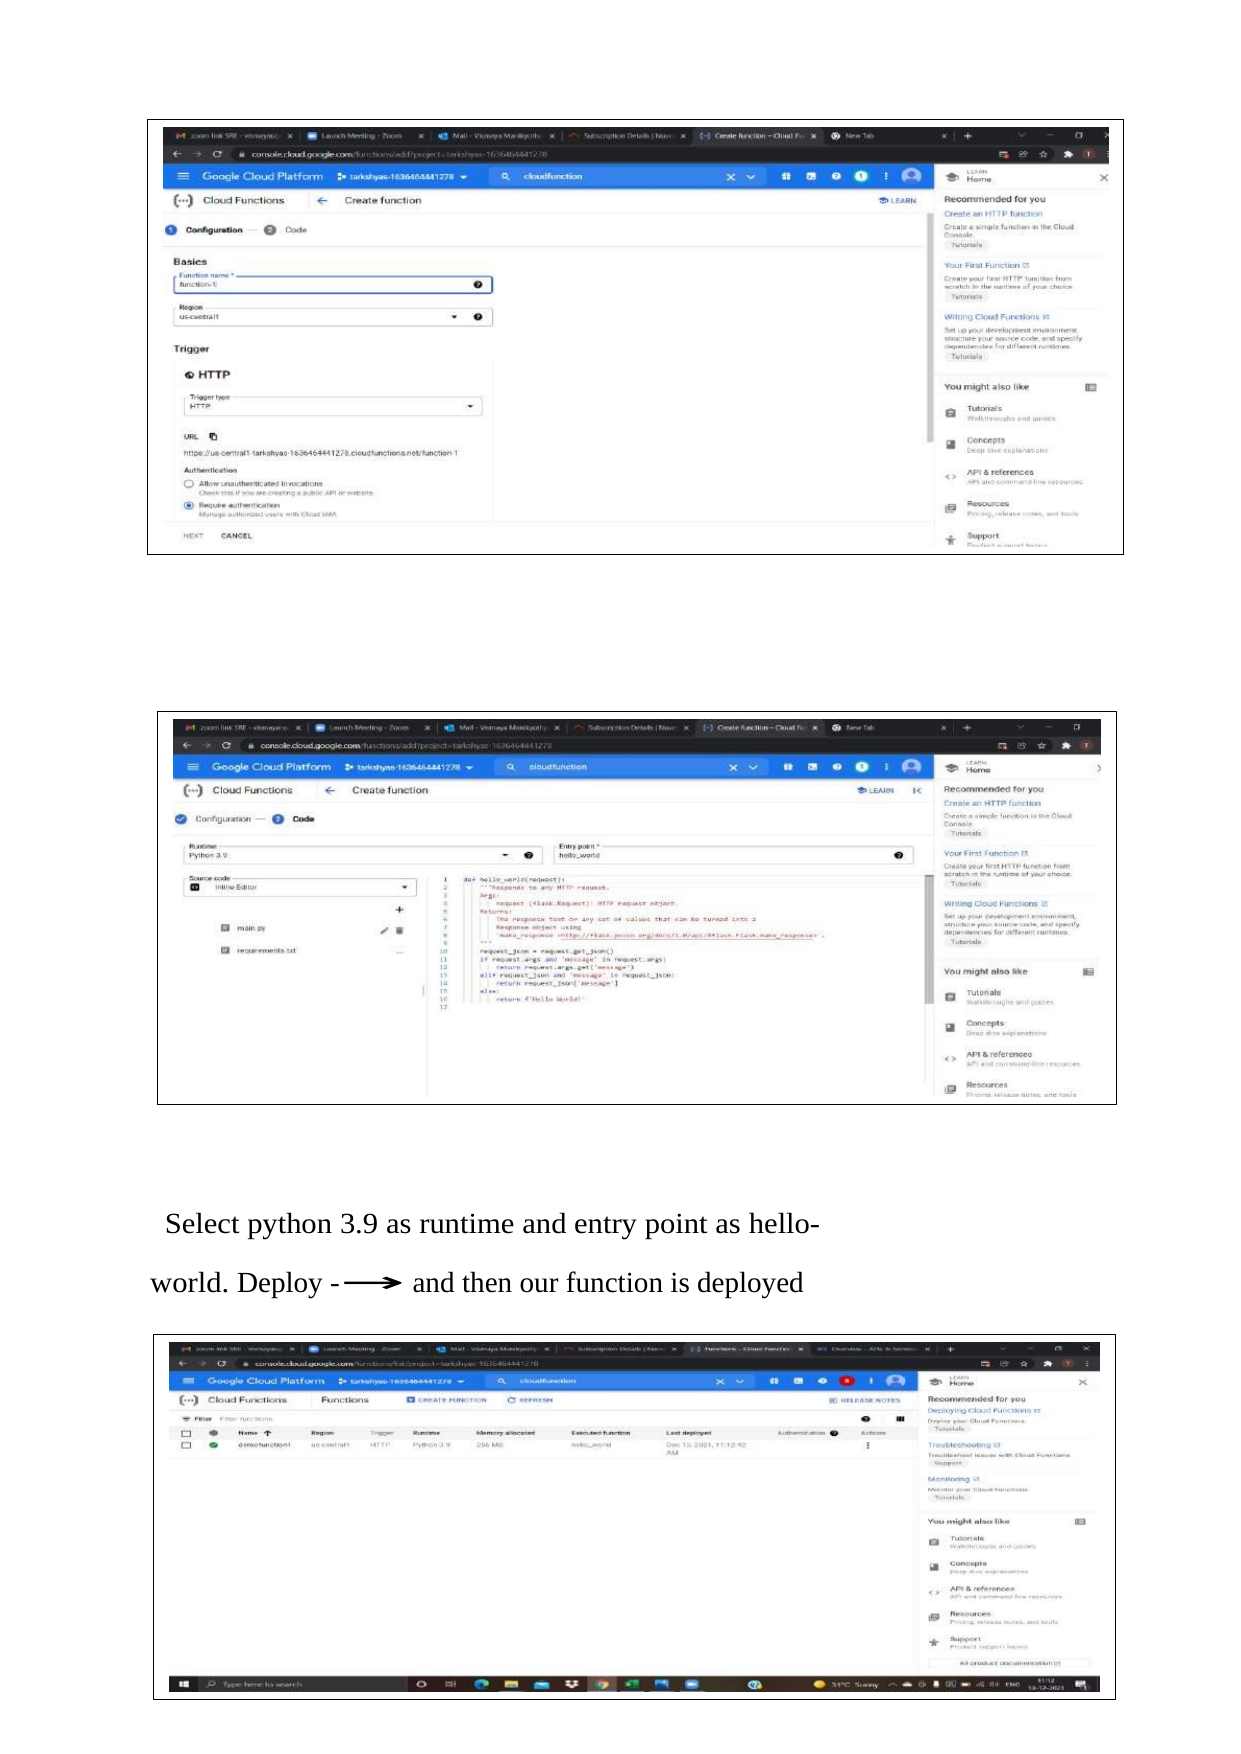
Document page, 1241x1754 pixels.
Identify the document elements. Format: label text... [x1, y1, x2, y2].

picture [169, 1342, 1100, 1692]
picture [173, 719, 1101, 1097]
picture [163, 127, 1109, 547]
text Select python 3.9 as runtime and entry point as hello-world. Deploy -→ and then our function is deployed [150, 1206, 865, 1301]
